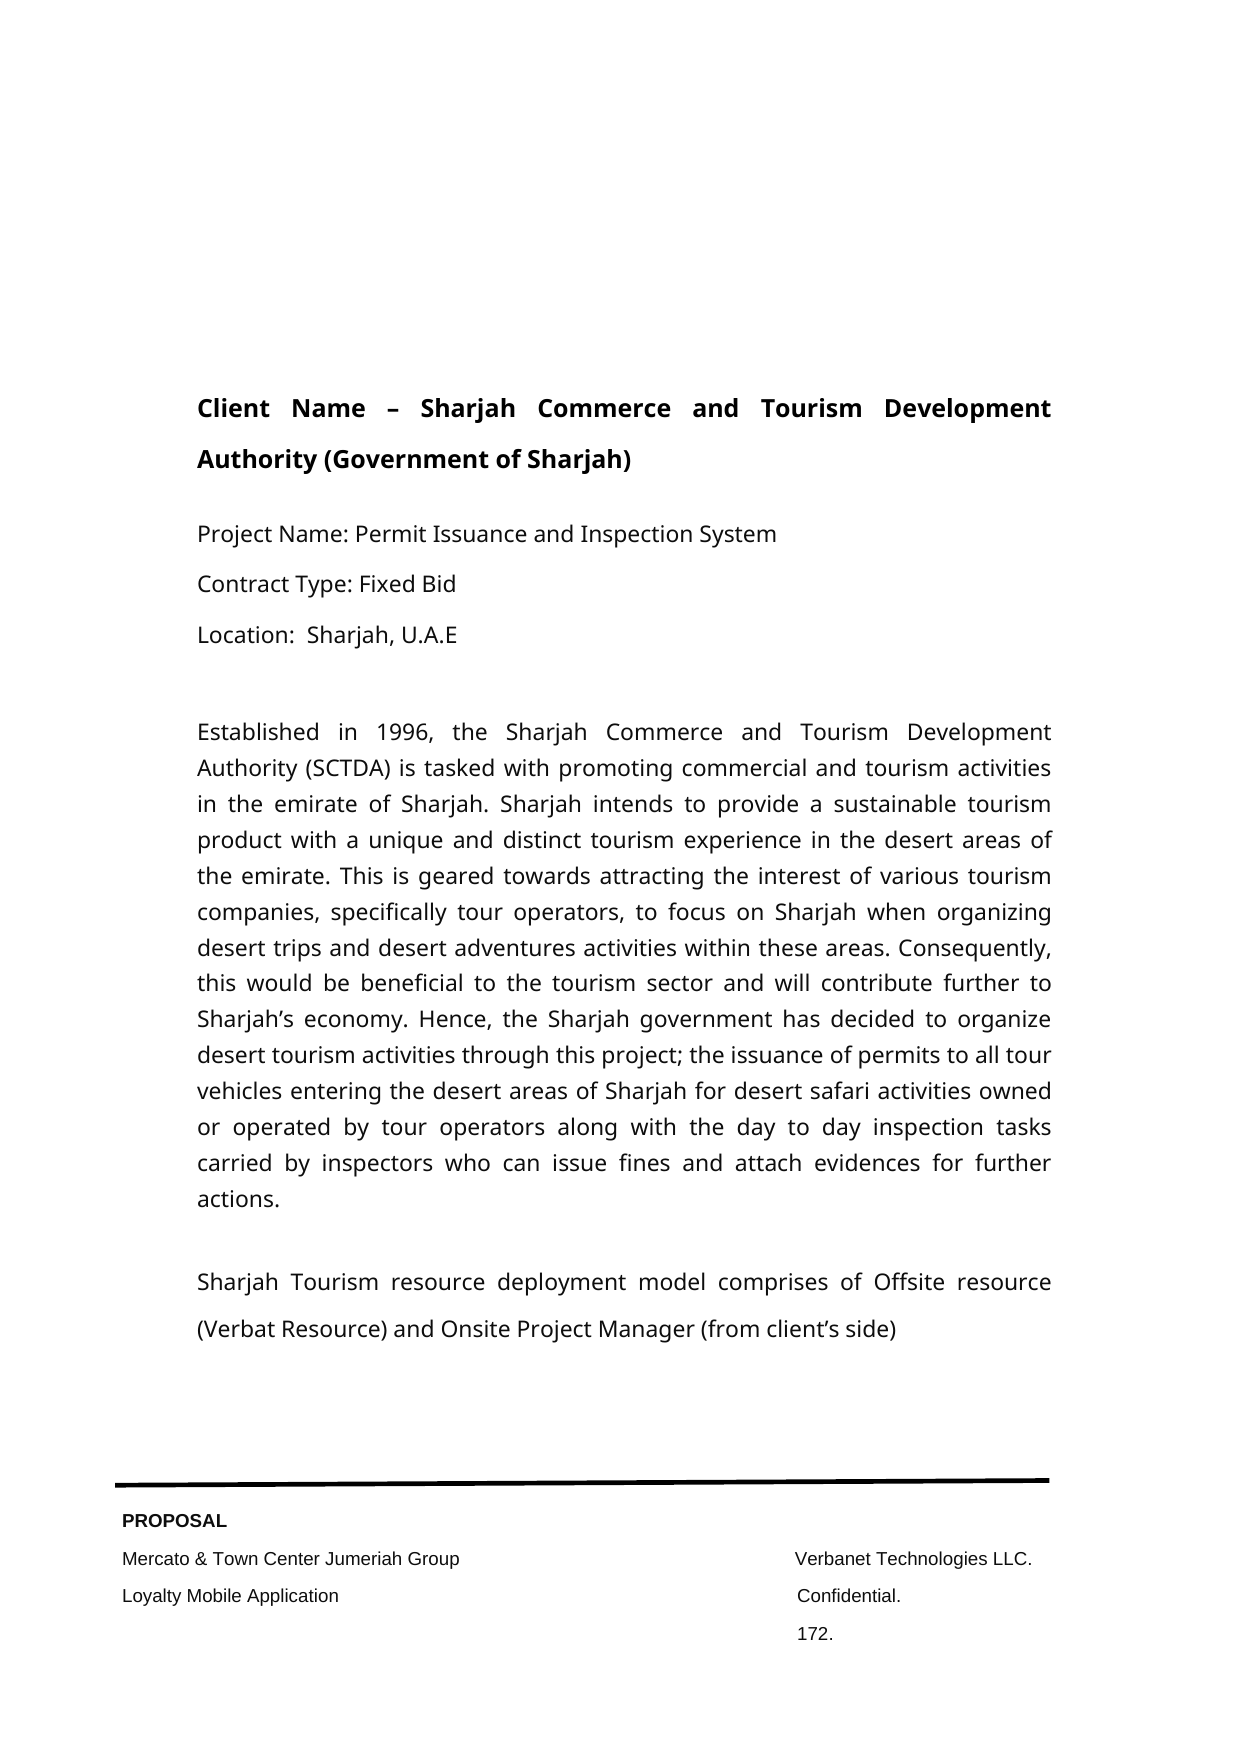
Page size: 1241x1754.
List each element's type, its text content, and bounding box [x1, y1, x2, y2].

text Established in 1996, the Sharjah Commerce and Tourism Development Authority (SCTDA) is tasked with promoting commercial and tourism activities in the emirate of Sharjah. Sharjah intends to provide a sustainable tourism product with a unique and distinct tourism experience in the desert areas of the emirate. This is geared towards attracting the interest of various tourism companies, specifically tour operators, to focus on Sharjah when organizing desert trips and desert adventures activities within these areas. Consequently, this would be beneficial to the tourism sector and will contribute further to Sharjah’s economy. Hence, the Sharjah government has decided to organize desert tourism activities through this project; the issuance of permits to all tour vehicles entering the desert areas of Sharjah for desert safari activities owned or operated by tour operators along with the day to day inspection tasks carried by inspectors who can issue fines and attach evidences for further actions. [197, 716, 1053, 1214]
text Client Name – Sharjah Commerce and Tourism Development Authority (Government of Sharjah) [197, 391, 1053, 476]
text Project Name: Permit Issuance and Inspection System [122, 518, 1053, 549]
text Sharjah Tourism resource deployment model comprises of Offsite resource (Verbat Resource) and Onsite Project Manager (from client’s side) [197, 1266, 1053, 1344]
text Location: Sharjah, U.A.E [122, 618, 1053, 650]
text Contract Type: Fixed Bid [122, 568, 1053, 599]
